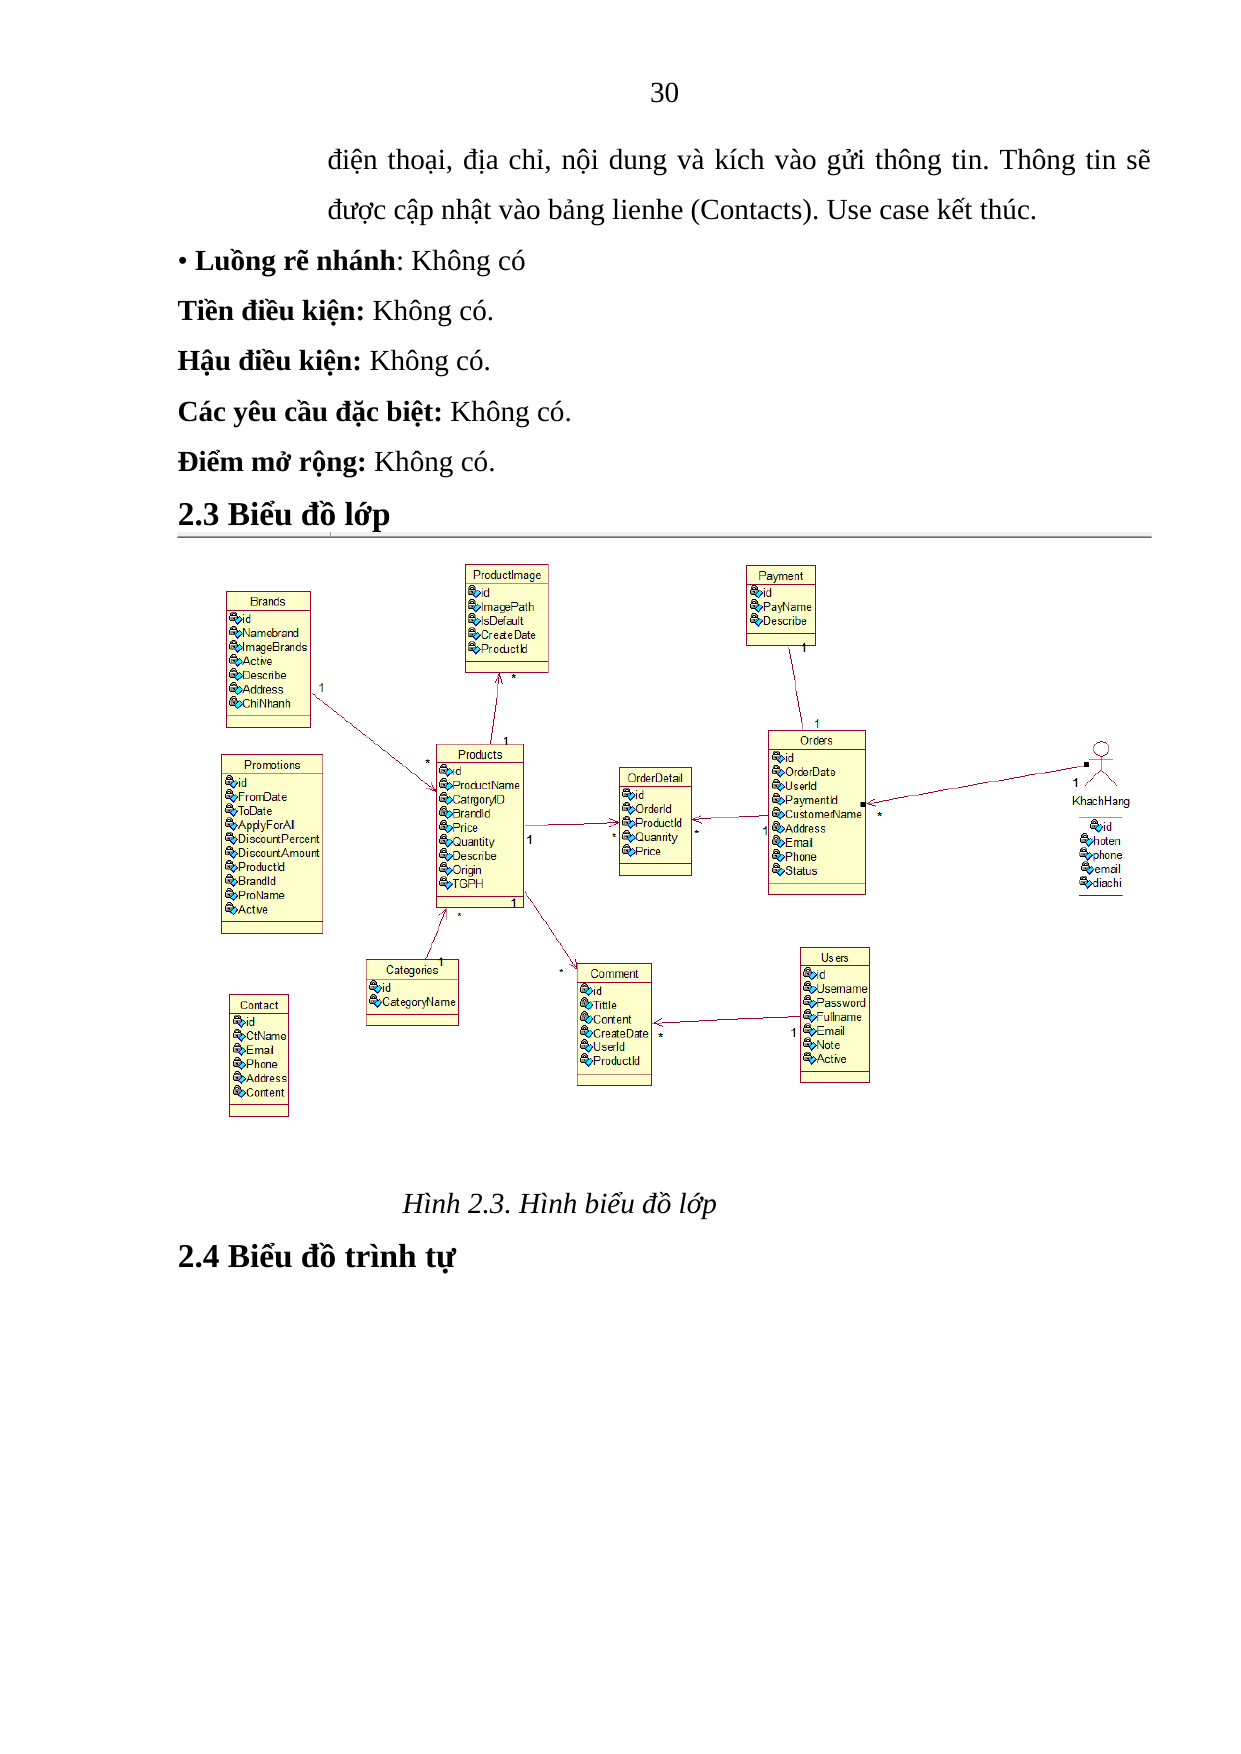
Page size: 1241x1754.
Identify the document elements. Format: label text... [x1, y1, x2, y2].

text Các yêu cầu đặc biệt: Không có. [177, 394, 1152, 427]
picture [177, 532, 1152, 1170]
text Điểm mở rộng: Không có. [177, 444, 1152, 477]
subtitle 2.4 Biểu đồ trình tự [178, 1237, 1152, 1275]
text Hậu điều kiện: Không có. [177, 343, 1152, 377]
subtitle 2.3 Biểu đồ lớp [178, 494, 1152, 532]
text Hình 2.3. Hình biểu đồ lớp [177, 1186, 1152, 1220]
text Tiền điều kiện: Không có. [177, 293, 1152, 327]
text • Luồng rẽ nhánh: Không có [177, 243, 1152, 276]
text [327, 142, 1152, 226]
